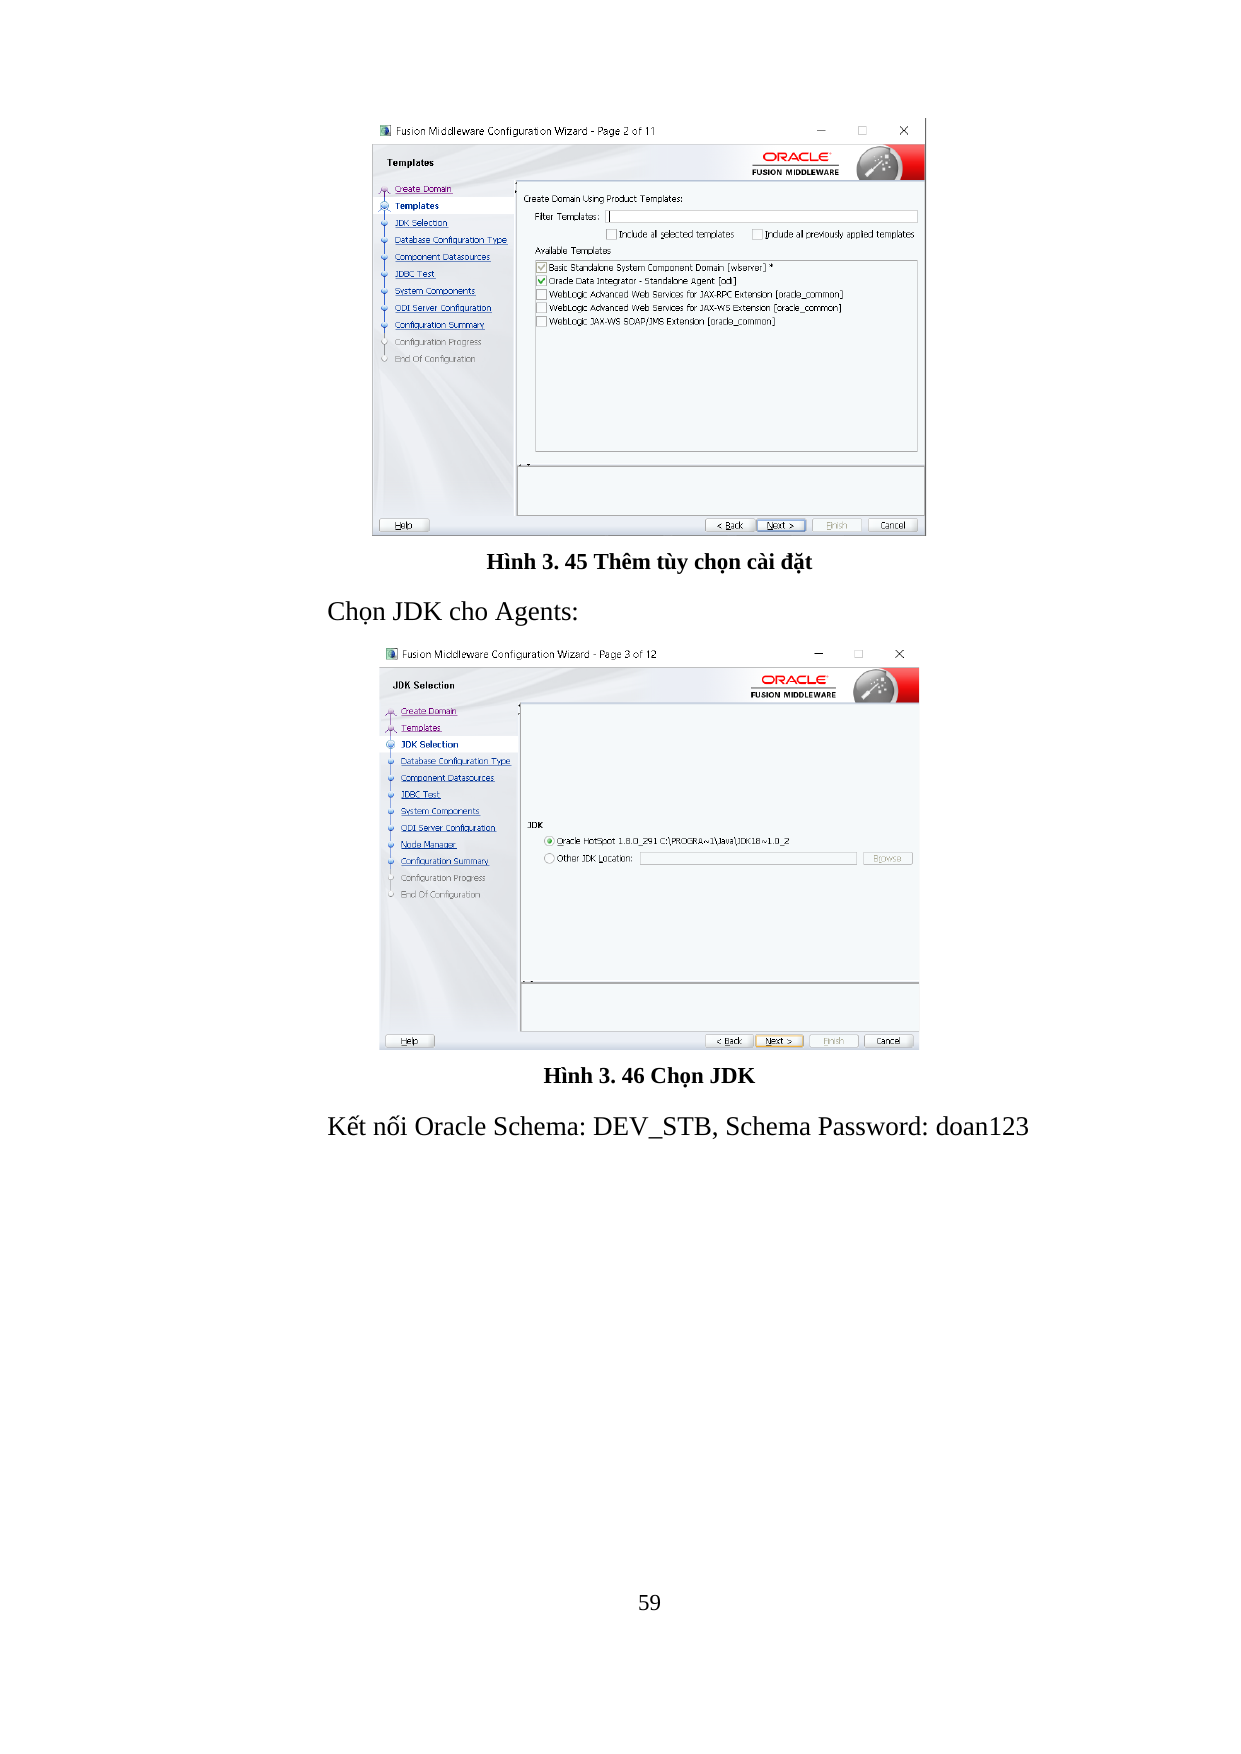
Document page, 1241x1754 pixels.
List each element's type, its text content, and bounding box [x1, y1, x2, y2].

text Hình 3. 46 Chọn JDK [177, 1062, 1122, 1089]
text Hình 3. 45 Thêm tùy chọn cài đặt [177, 548, 1122, 574]
text Chọn JDK cho Agents: [252, 595, 1122, 627]
text Kết nối Oracle Schema: DEV_STB, Schema Password: doan123 [252, 1109, 1122, 1141]
picture [372, 118, 927, 536]
picture [379, 642, 920, 1050]
